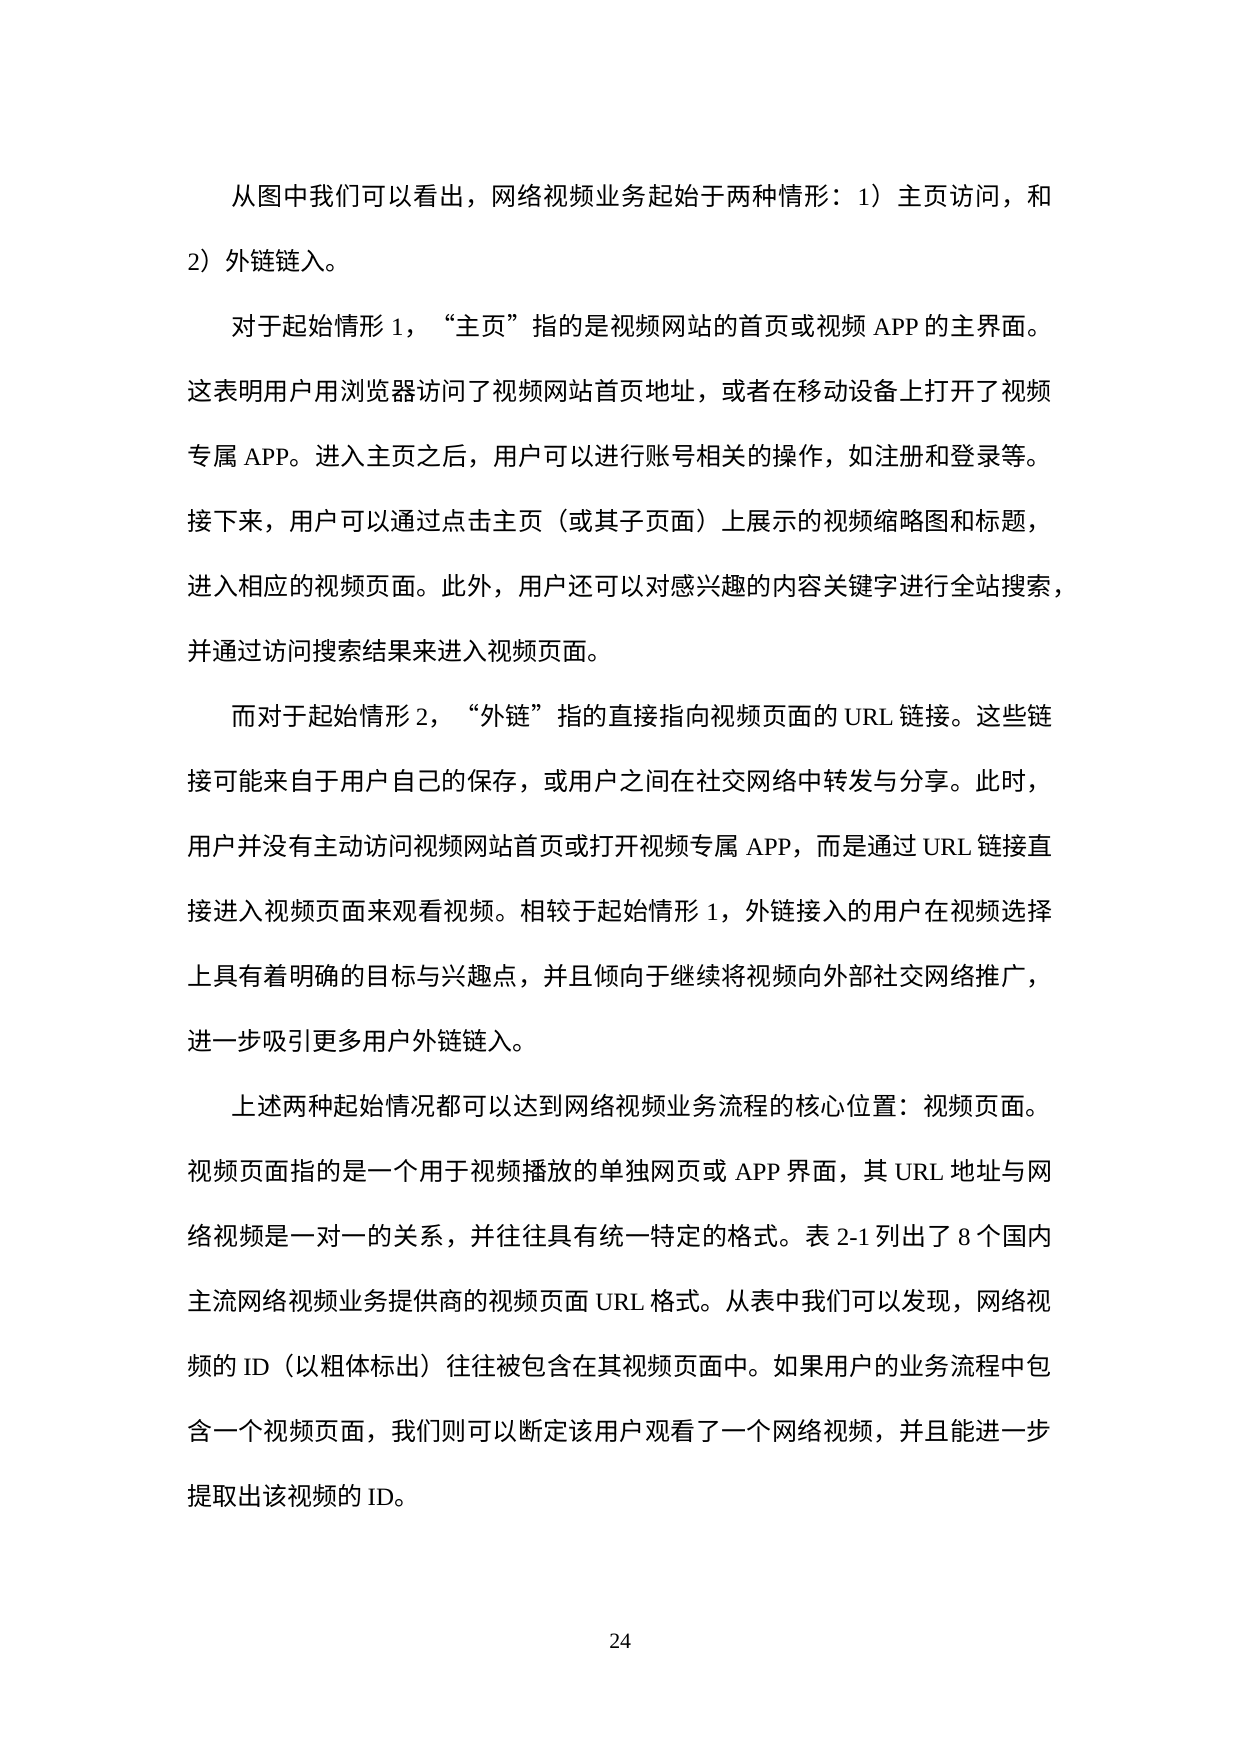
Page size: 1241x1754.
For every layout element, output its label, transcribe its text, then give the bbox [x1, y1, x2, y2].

text 而对于起始情形2，“外链”指的直接指向视频页面的URL链接。这些链接可能来自于用户自己的保存，或用户之间在社交网络中转发与分享。此时，用户并没有主动访问视频网站首页或打开视频专属APP，而是通过URL链接直接进入视频页面来观看视频。相较于起始情形1，外链接入的用户在视频选择上具有着明确的目标与兴趣点，并且倾向于继续将视频向外部社交网络推广，进一步吸引更多用户外链链入。 [187, 682, 1053, 1072]
text 从图中我们可以看出，网络视频业务起始于两种情形：1）主页访问，和2）外链链入。 [187, 162, 1053, 292]
text 对于起始情形1，“主页”指的是视频网站的首页或视频APP的主界面。这表明用户用浏览器访问了视频网站首页地址，或者在移动设备上打开了视频专属APP。进入主页之后，用户可以进行账号相关的操作，如注册和登录等。接下来，用户可以通过点击主页（或其子页面）上展示的视频缩略图和标题，进入相应的视频页面。此外，用户还可以对感兴趣的内容关键字进行全站搜索，并通过访问搜索结果来进入视频页面。 [187, 292, 1053, 682]
text 上述两种起始情况都可以达到网络视频业务流程的核心位置：视频页面。视频页面指的是一个用于视频播放的单独网页或APP界面，其URL地址与网络视频是一对一的关系，并往往具有统一特定的格式。表2-1列出了8个国内主流网络视频业务提供商的视频页面URL格式。从表中我们可以发现，网络视频的ID（以粗体标出）往往被包含在其视频页面中。如果用户的业务流程中包含一个视频页面，我们则可以断定该用户观看了一个网络视频，并且能进一步提取出该视频的ID。 [187, 1072, 1053, 1527]
